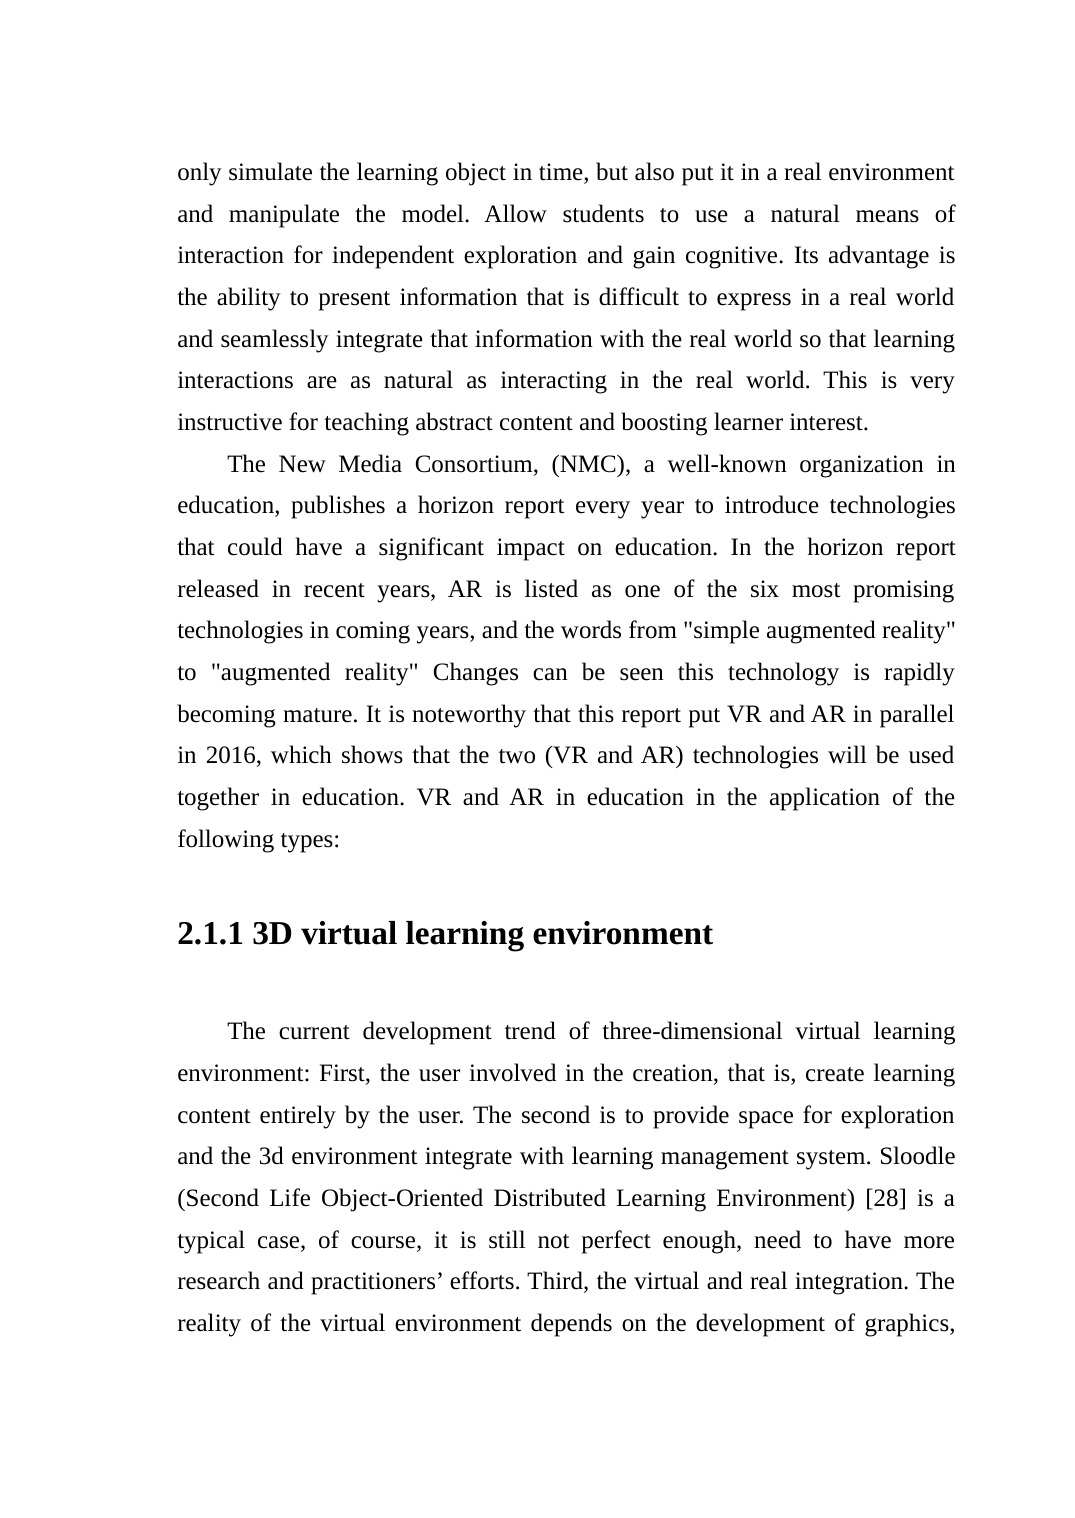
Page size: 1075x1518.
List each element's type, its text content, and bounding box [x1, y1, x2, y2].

text 2.1.1 3D virtual learning environment [177, 913, 956, 952]
text The New Media Consortium, (NMC), a well-known organization in education, publishes a horizon report every year to introduce technologies that could have a significant impact on education. In the horizon report released in recent years, AR is listed as one of the six most promising technologies in coming years, and the words from "simple augmented reality" to "augmented reality" Changes can be seen this technology is rapidly becoming mature. It is noteworthy that this report put VR and AR in parallel in 2016, which shows that the two (VR and AR) technologies will be used together in education. VR and AR in education in the application of the following types: [177, 439, 956, 855]
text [177, 147, 956, 439]
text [177, 1006, 956, 1340]
